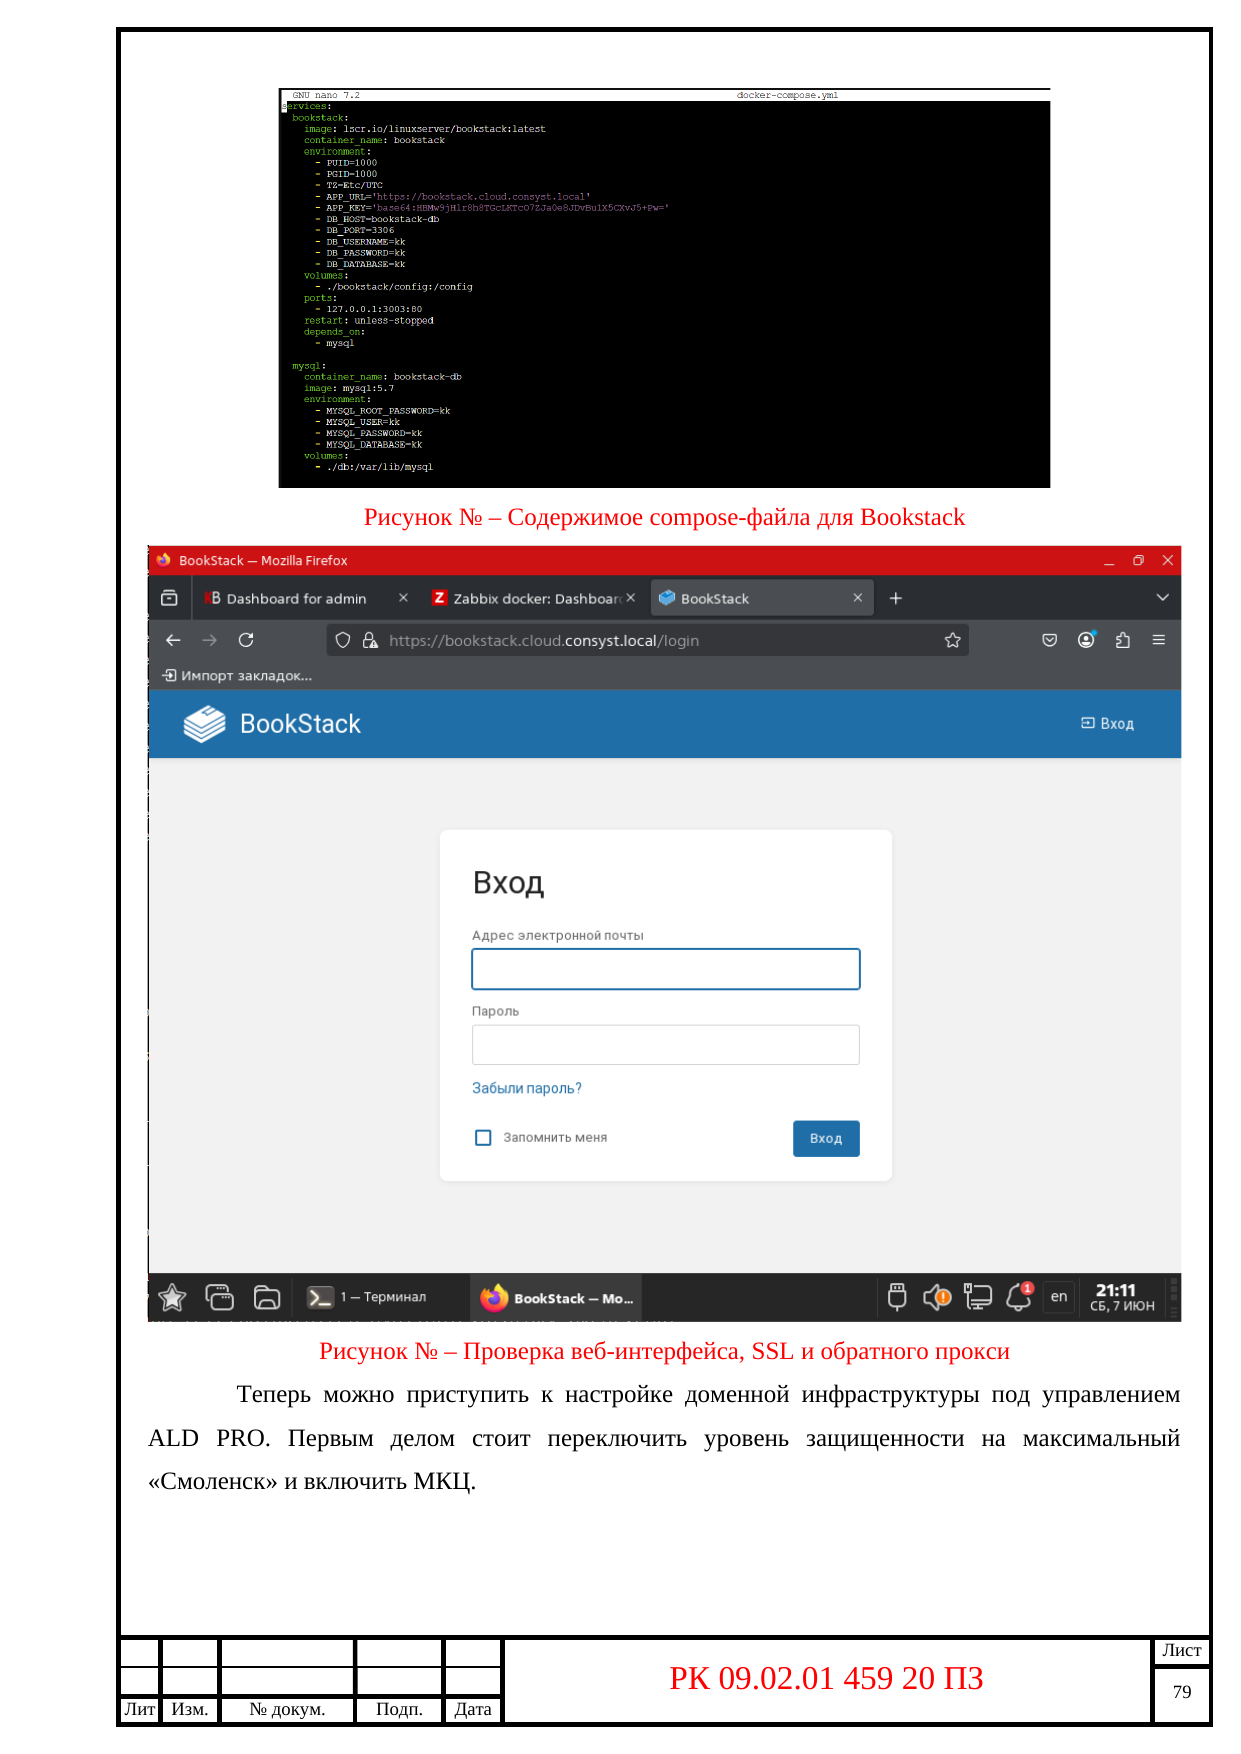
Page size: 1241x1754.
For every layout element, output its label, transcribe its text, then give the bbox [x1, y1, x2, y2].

text Рисунок № – Проверка веб-интерфейса, SSL и обратного прокси [148, 1336, 1181, 1365]
text Теперь можно приступить к настройке доменной инфраструктуры под управлением ALD PRO. Первым делом стоит переключить уровень защищенности на максимальный «Смоленск» и включить МКЦ. [148, 1379, 1181, 1494]
picture [278, 88, 1051, 488]
text Рисунок № – Содержимое compose-файла для Bookstack [148, 502, 1181, 531]
picture [147, 545, 1182, 1322]
